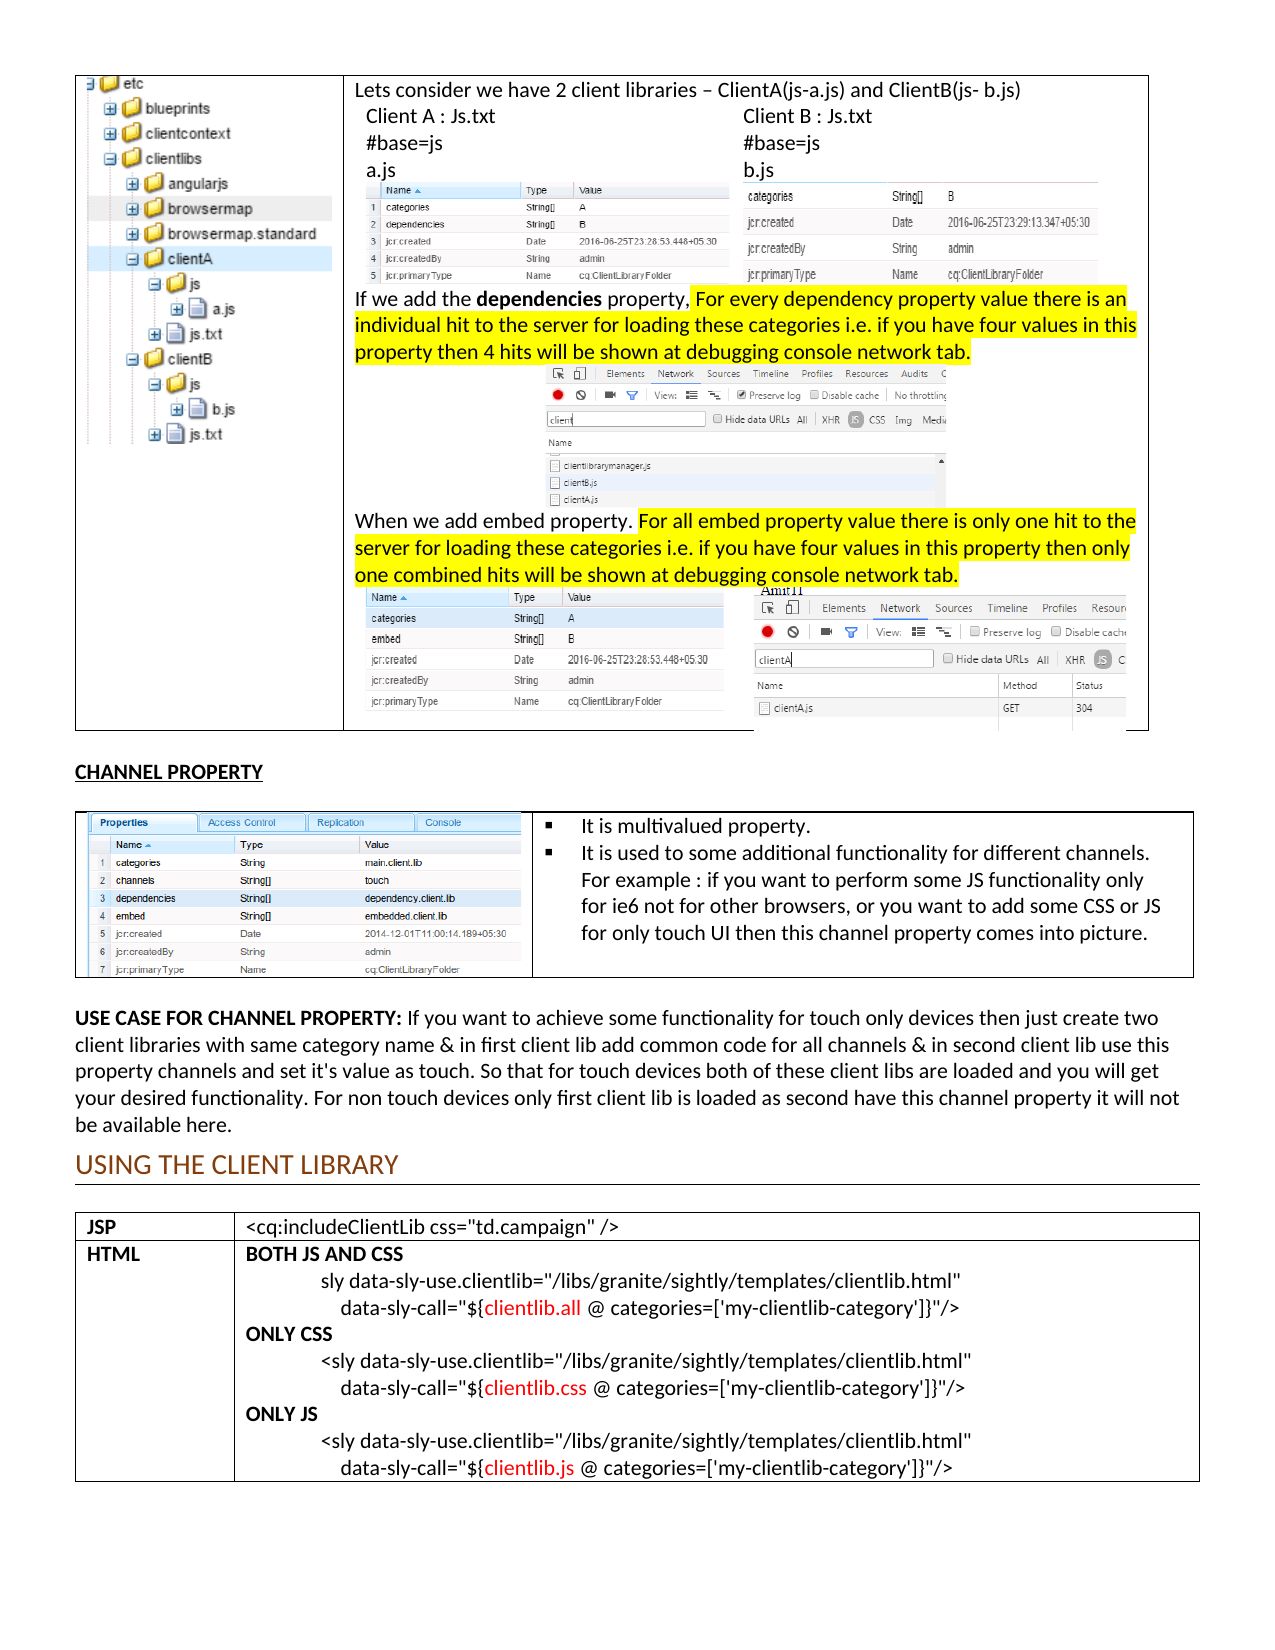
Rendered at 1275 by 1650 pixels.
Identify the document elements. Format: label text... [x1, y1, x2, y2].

table_header It is multivalued property. It is used to some additional functionality for different channels. For example : if you want to perform some JS functionality only for ie6 not for other browsers, or you want to add some CSS or JS for only touch UI then this channel property comes into picture. [533, 813, 1193, 977]
table_header [76, 76, 343, 730]
picture [743, 182, 1099, 285]
picture [365, 587, 724, 714]
table_header <cq:includeClientLib css="td.campaign" /> [235, 1213, 1199, 1239]
picture [753, 587, 1127, 731]
text CHANNEL PROPERTY [75, 758, 1200, 785]
table_cell BOTH JS AND CSS sly data-sly-use.clientlib="/libs/granite/sightly/templates/clientlib.html" data-sly-call="${clientlib.all @ categories=['my-clientlib-category']}"/> ONLY CSS <sly data-sly-use.clientlib="/libs/granite/sightly/templates/clientlib.html" data-sly-call="${clientlib.css @ categories=['my-clientlib-category']}"/> ONLY JS <sly data-sly-use.clientlib="/libs/granite/sightly/templates/clientlib.html" data-sly-call="${clientlib.js @ categories=['my-clientlib-category']}"/> [235, 1241, 1199, 1481]
table_header Lets consider we have 2 client libraries – ClientA(js-a.js) and ClientB(js- b.js) If we add the dependencies property, For every dependency property value there is an individual hit to the server for loading these categories i.e. if you have four values in this property then 4 hits will be shown at debugging console network tab. When we add embed property. For all embed property value there is only one hit to the server for loading these categories i.e. if you have four values in this property then only one combined hits will be shown at debugging console network tab. [344, 76, 1148, 730]
subtitle USING THE CLIENT LIBRARY [75, 1146, 1200, 1184]
table_cell HTML [76, 1241, 234, 1481]
picture [545, 364, 947, 508]
table_header [76, 813, 86, 977]
table_header [522, 813, 532, 977]
picture [365, 182, 730, 285]
text USE CASE FOR CHANNEL PROPERTY: If you want to achieve some functionality for touch only devices then just create two client libraries with same category name & in first client lib add common code for all channels & in second client lib use this property channels and set it's value as touch. So that for touch devices both of these client libs are loaded and you will get your desired functionality. For non touch devices only first client lib is loaded as second have this channel property it will not be available here. [75, 1004, 1200, 1138]
table_header JSP [76, 1213, 234, 1239]
picture [86, 812, 522, 977]
picture [86, 76, 332, 444]
